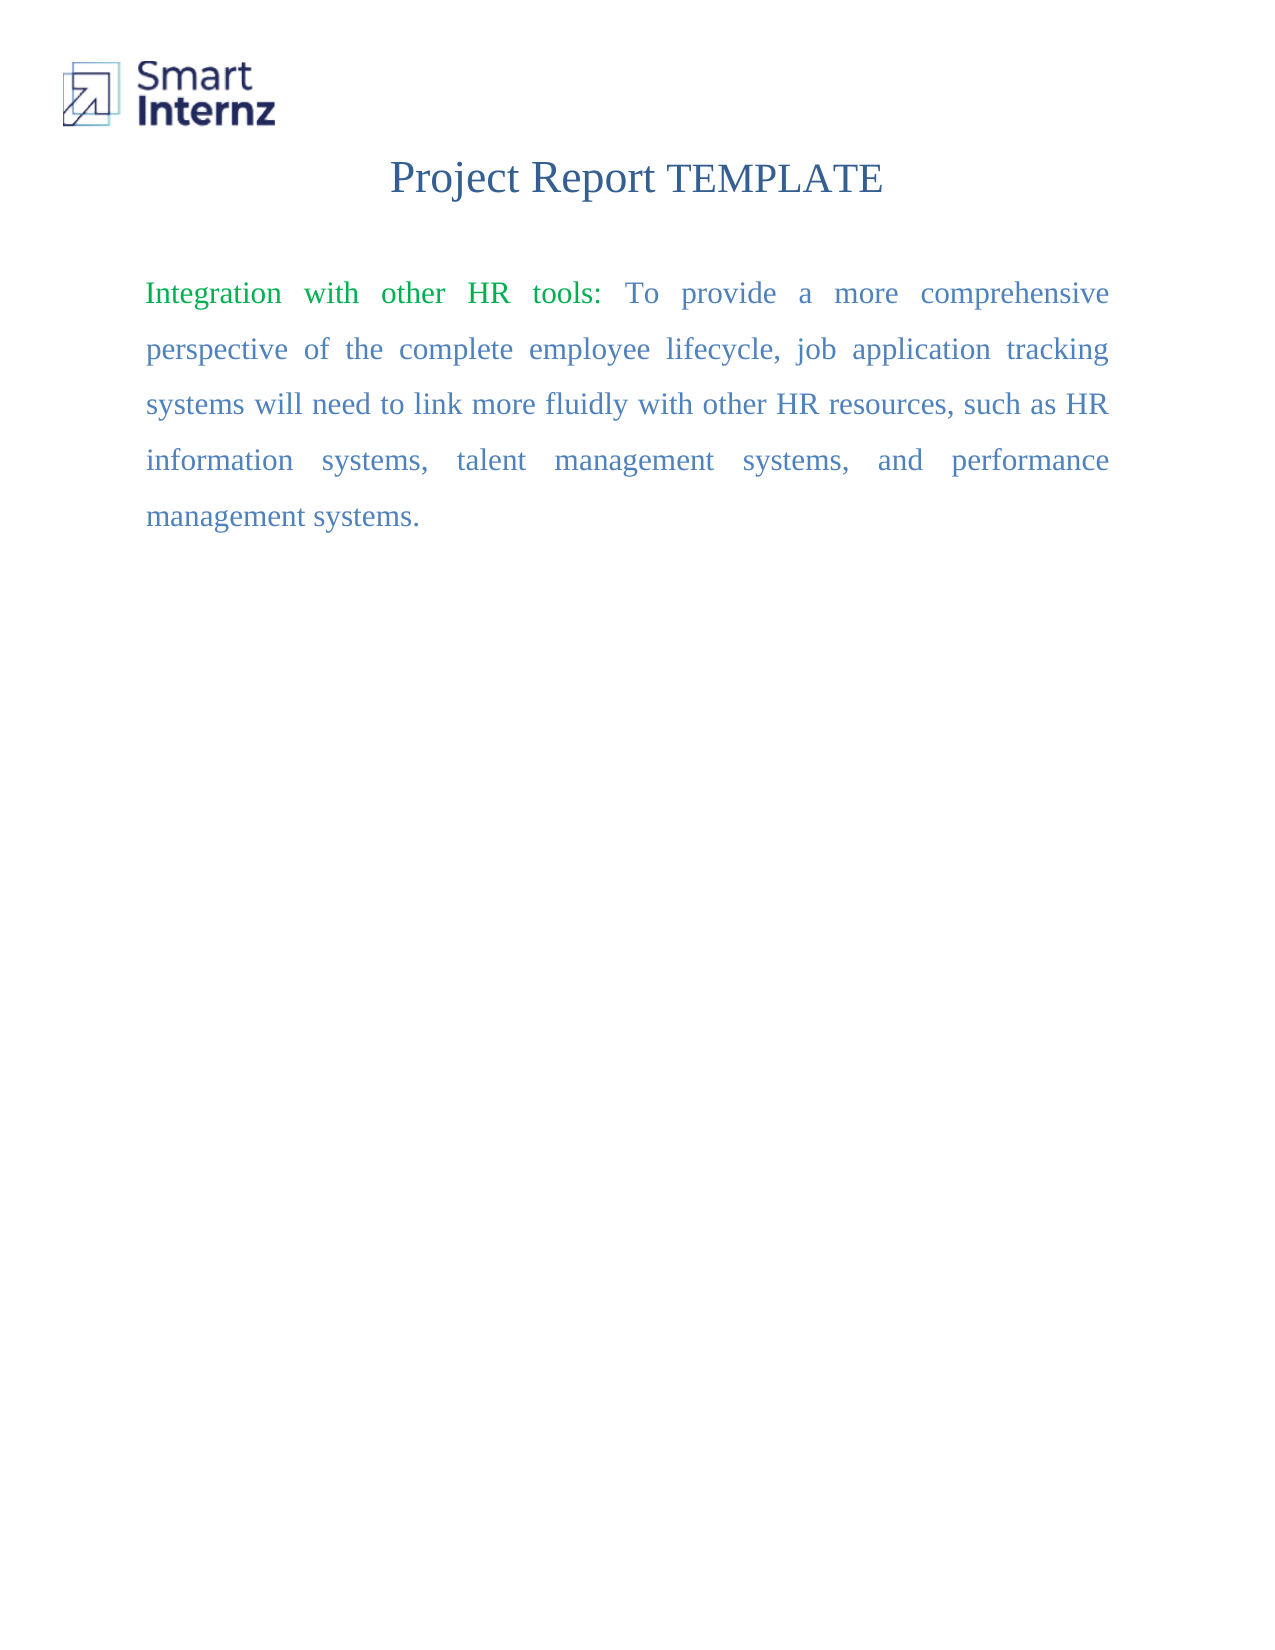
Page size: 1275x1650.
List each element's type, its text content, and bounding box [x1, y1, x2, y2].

subtitle Project Report TEMPLATE [150, 150, 1120, 203]
picture [63, 61, 275, 127]
text Integration with other HR tools: To provide a more comprehensive perspective of the complete employee lifecycle, job application tracking systems will need to link more fluidly with other HR resources, such as HR information systems, talent management systems, and performance management systems. [145, 274, 1110, 533]
